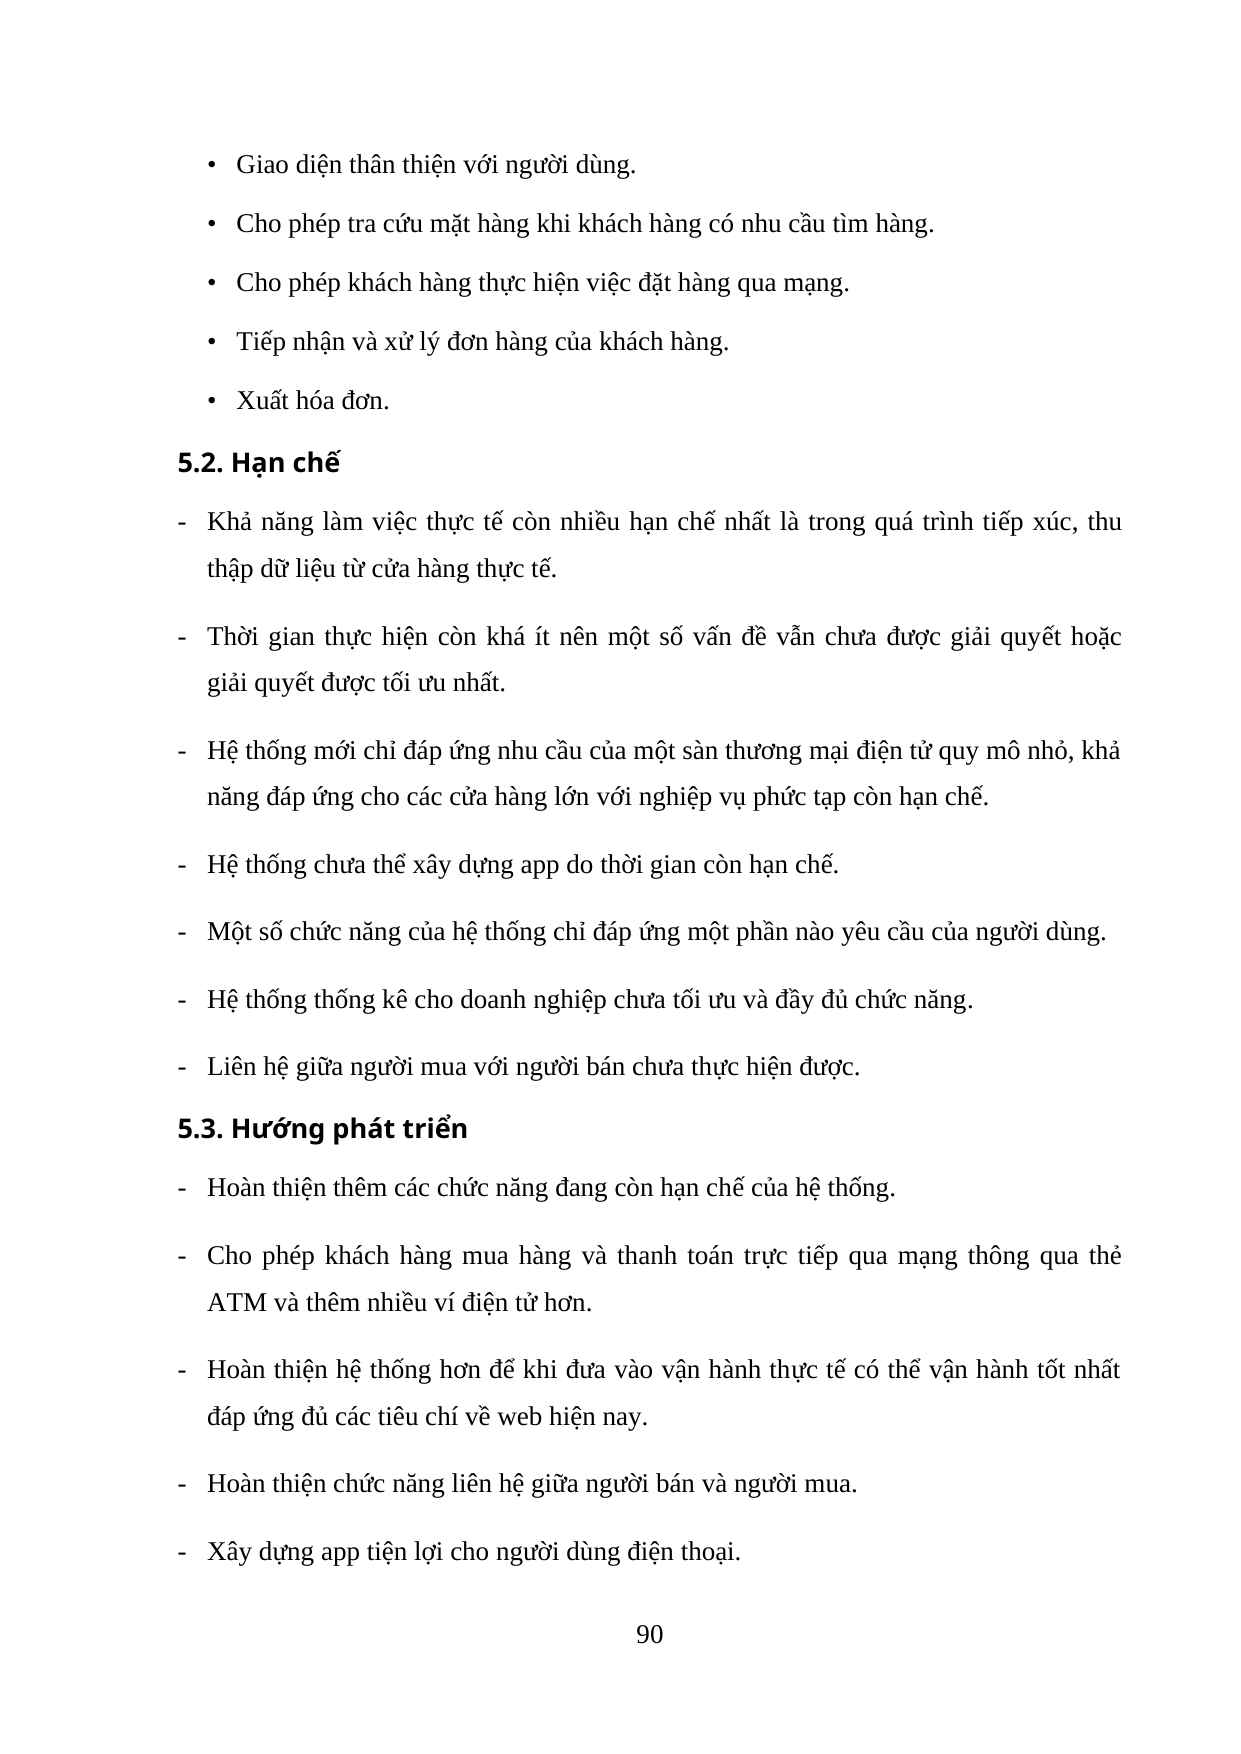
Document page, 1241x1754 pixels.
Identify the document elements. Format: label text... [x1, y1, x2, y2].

list Cho phép tra cứu mặt hàng khi khách hàng có nhu cầu tìm hàng. [207, 207, 1122, 238]
list Khả năng làm việc thực tế còn nhiều hạn chế nhất là trong quá trình tiếp xúc, thu thập dữ liệu từ cửa hàng thực tế. [177, 505, 1122, 583]
list Một số chức năng của hệ thống chỉ đáp ứng một phần nào yêu cầu của người dùng. [177, 915, 1122, 947]
list Hoàn thiện hệ thống hơn để khi đưa vào vận hành thực tế có thể vận hành tốt nhất đáp ứng đủ các tiêu chí về web hiện nay. [177, 1353, 1122, 1431]
list Hoàn thiện thêm các chức năng đang còn hạn chế của hệ thống. [177, 1171, 1122, 1203]
list Cho phép khách hàng thực hiện việc đặt hàng qua mạng. [207, 266, 1122, 297]
list Thời gian thực hiện còn khá ít nên một số vấn đề vẫn chưa được giải quyết hoặc giải quyết được tối ưu nhất. [177, 619, 1122, 697]
list Hệ thống thống kê cho doanh nghiệp chưa tối ưu và đầy đủ chức năng. [177, 983, 1122, 1014]
list Cho phép khách hàng mua hàng và thanh toán trực tiếp qua mạng thông qua thẻ ATM và thêm nhiều ví điện tử hơn. [177, 1239, 1122, 1317]
list Tiếp nhận và xử lý đơn hàng của khách hàng. [207, 325, 1122, 356]
subtitle 5.2. Hạn chế [177, 443, 1122, 480]
list Hoàn thiện chức năng liên hệ giữa người bán và người mua. [177, 1467, 1122, 1498]
list Hệ thống chưa thể xây dựng app do thời gian còn hạn chế. [177, 848, 1122, 879]
list Liên hệ giữa người mua với người bán chưa thực hiện được. [177, 1050, 1122, 1082]
list Xuất hóa đơn. [207, 384, 1122, 416]
subtitle 5.3. Hướng phát triển [177, 1109, 1122, 1146]
list Hệ thống mới chỉ đáp ứng nhu cầu của một sàn thương mại điện tử quy mô nhỏ, khả năng đáp ứng cho các cửa hàng lớn với nghiệp vụ phức tạp còn hạn chế. [177, 734, 1122, 812]
list Xây dựng app tiện lợi cho người dùng điện thoại. [177, 1535, 1122, 1566]
list Giao diện thân thiện với người dùng. [207, 148, 1122, 179]
